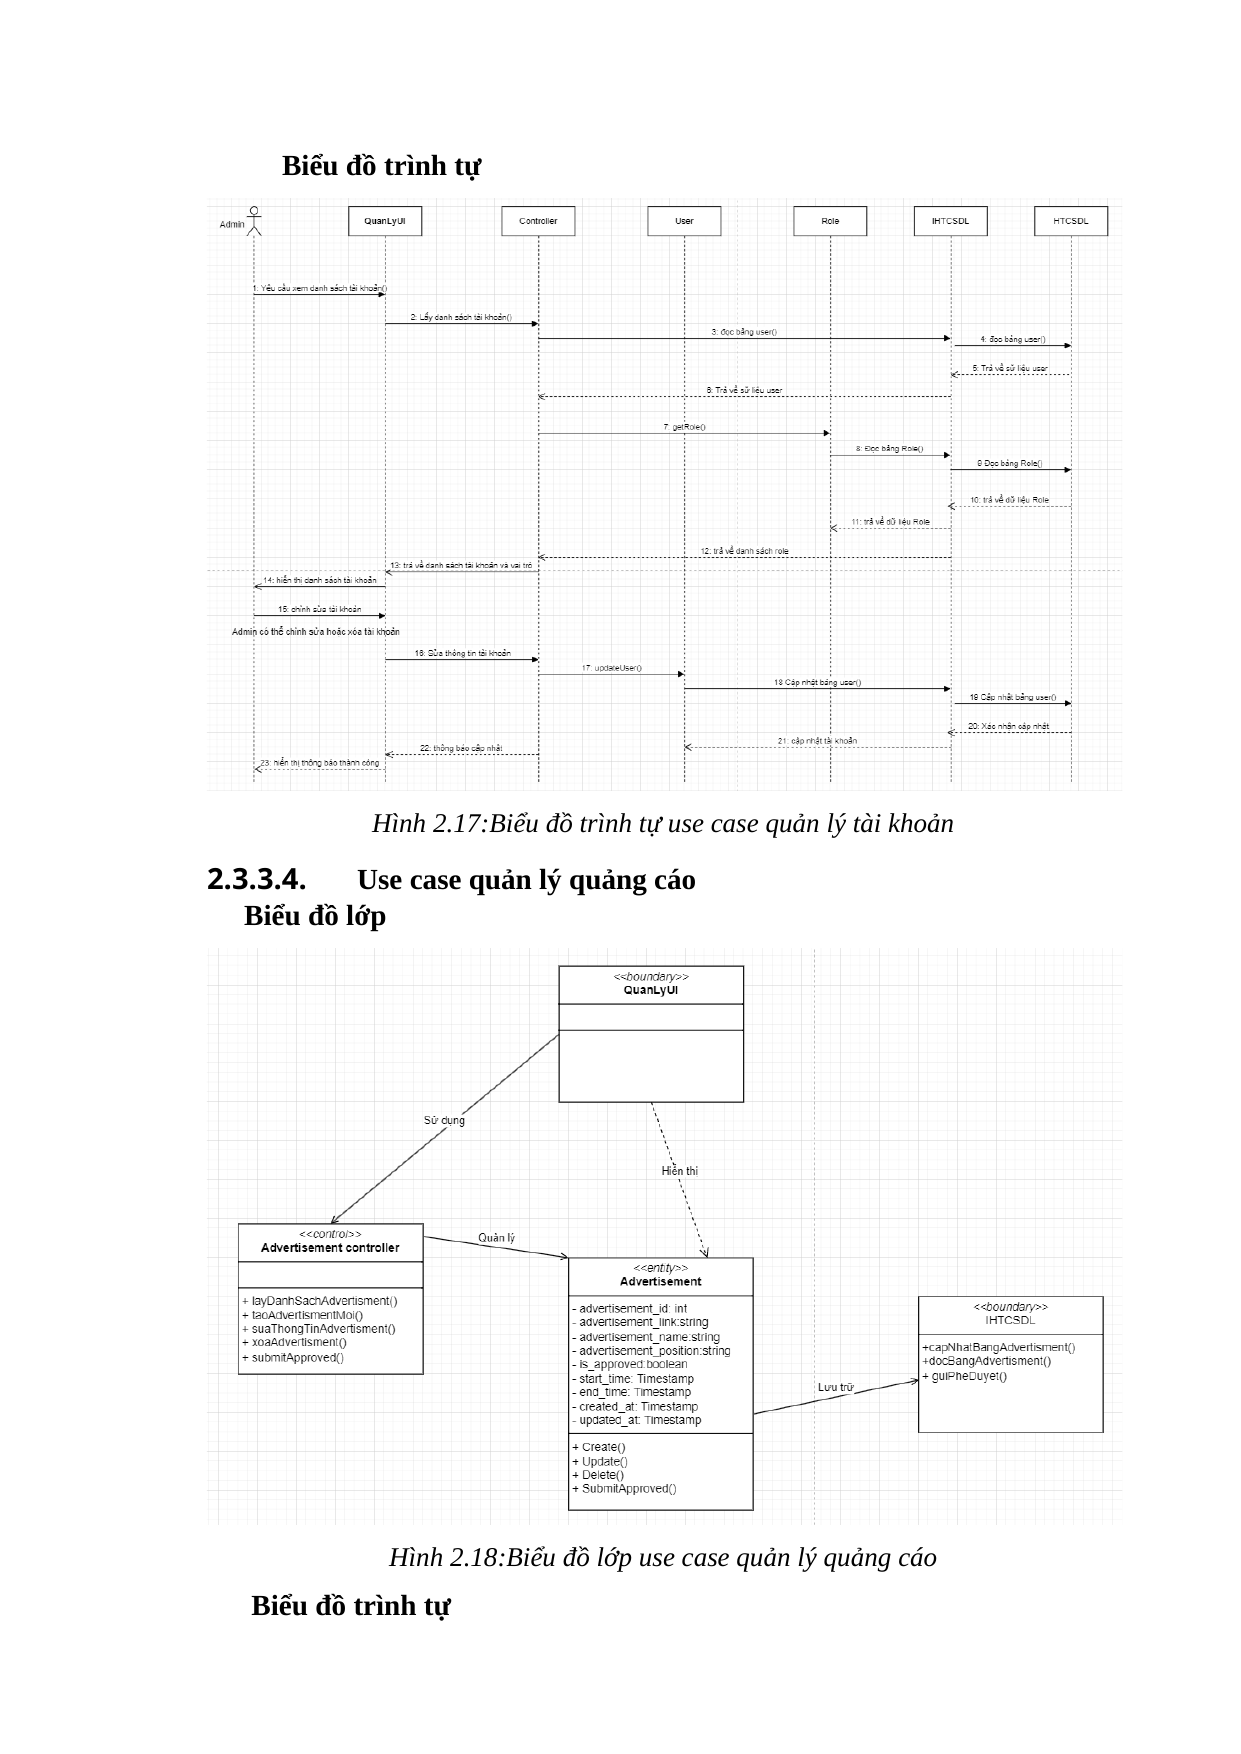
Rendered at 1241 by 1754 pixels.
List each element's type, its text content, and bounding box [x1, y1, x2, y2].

picture [206, 198, 1123, 791]
text Biểu đồ trình tự [207, 1588, 1122, 1622]
text Biểu đồ lớp [207, 898, 1122, 948]
text Biểu đồ trình tự [207, 148, 1122, 198]
subtitle Use case quản lý quảng cáo [207, 858, 1122, 898]
picture [206, 948, 1123, 1525]
